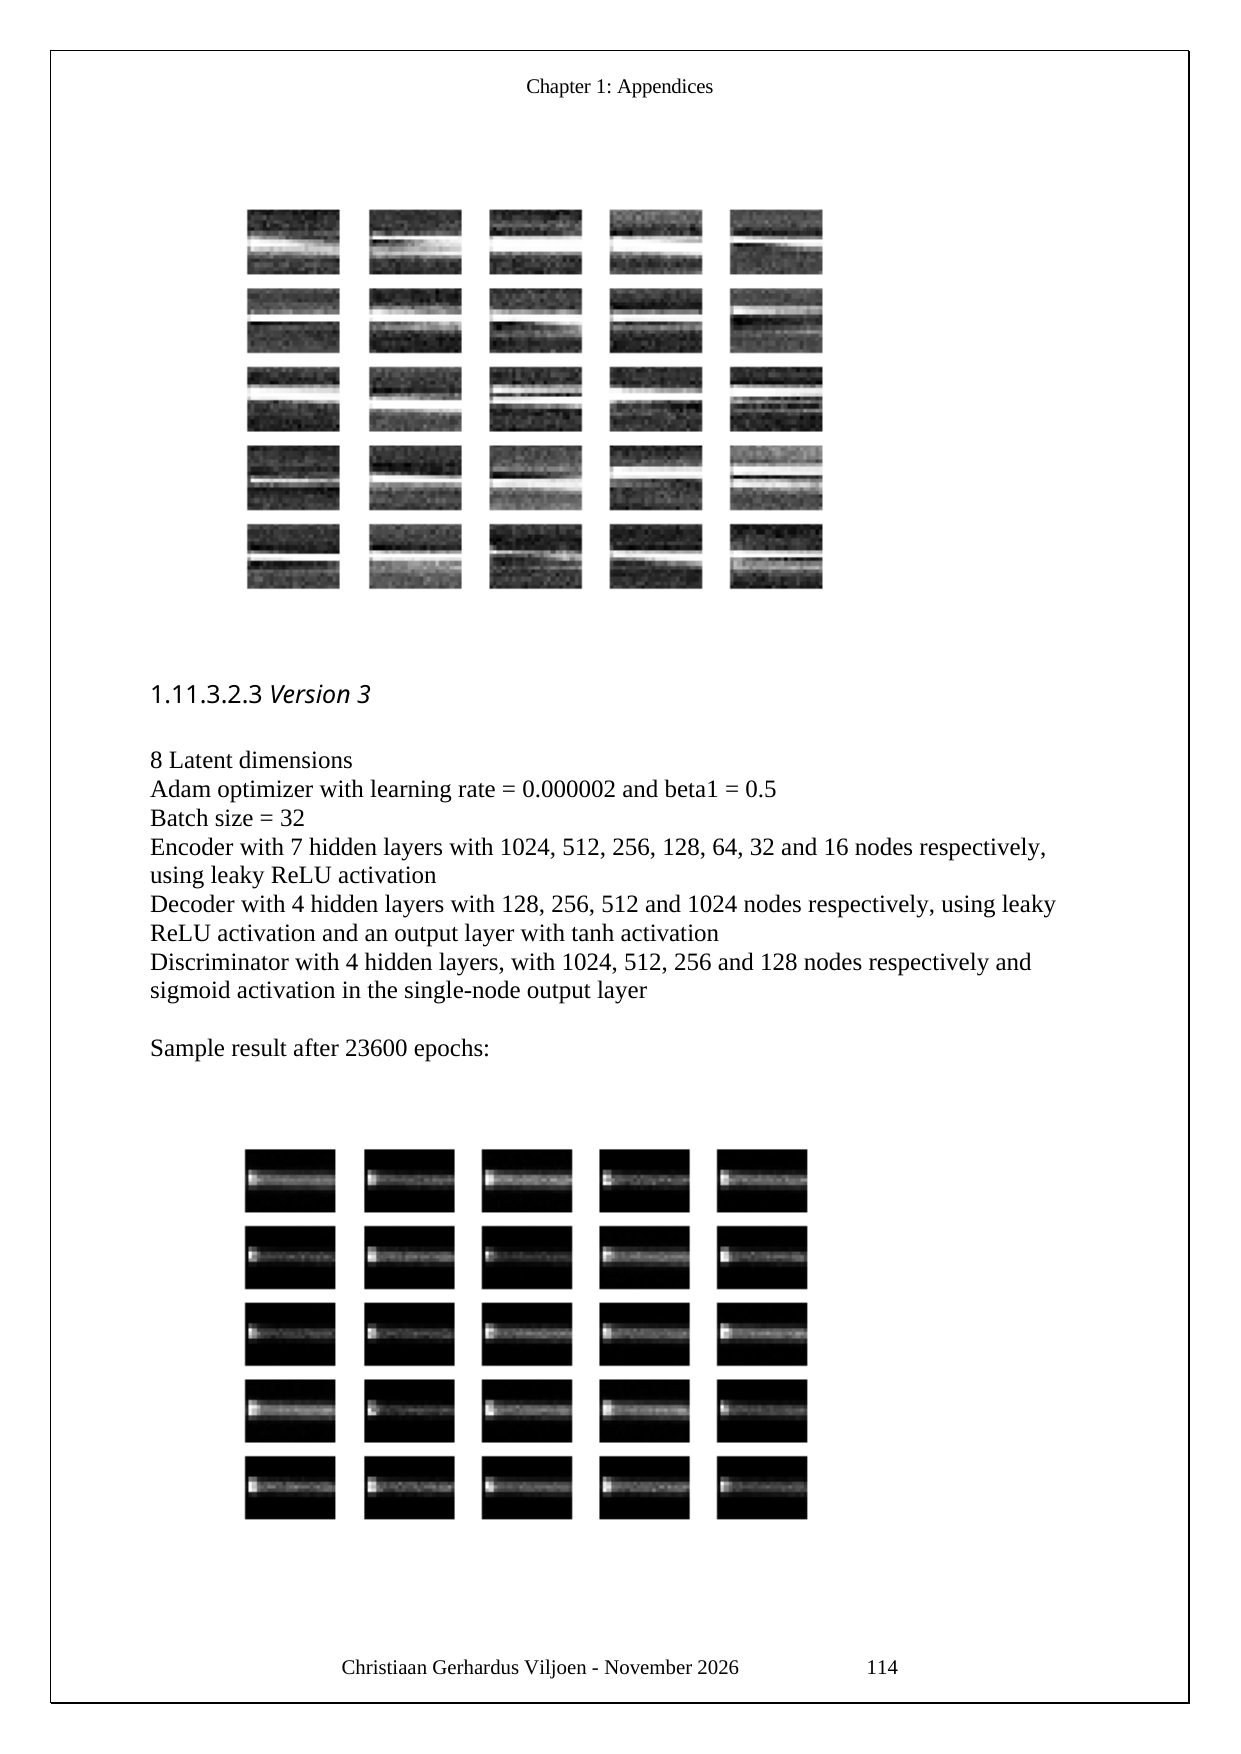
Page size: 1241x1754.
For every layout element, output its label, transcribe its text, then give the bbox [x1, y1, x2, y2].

text Encoder with 7 hidden layers with 1024, 512, 256, 128, 64, 32 and 16 nodes respectively, using leaky ReLU activation [150, 832, 1089, 889]
text Decoder with 4 hidden layers with 128, 256, 512 and 1024 nodes respectively, using leaky ReLU activation and an output layer with tanh activation [150, 889, 1089, 947]
text Adam optimizer with learning rate = 0.000002 and beta1 = 0.5 [150, 774, 1089, 803]
text Batch size = 32 [150, 803, 1089, 832]
picture [150, 150, 903, 652]
text Sample result after 23600 epochs: [150, 1033, 1089, 1062]
subtitle Version 3 [150, 676, 1089, 711]
text Discriminator with 4 hidden layers, with 1024, 512, 256 and 128 nodes respectively and sigmoid activation in the single-node output layer [150, 947, 1089, 1004]
text 8 Latent dimensions [150, 746, 1089, 774]
picture [150, 1090, 886, 1581]
